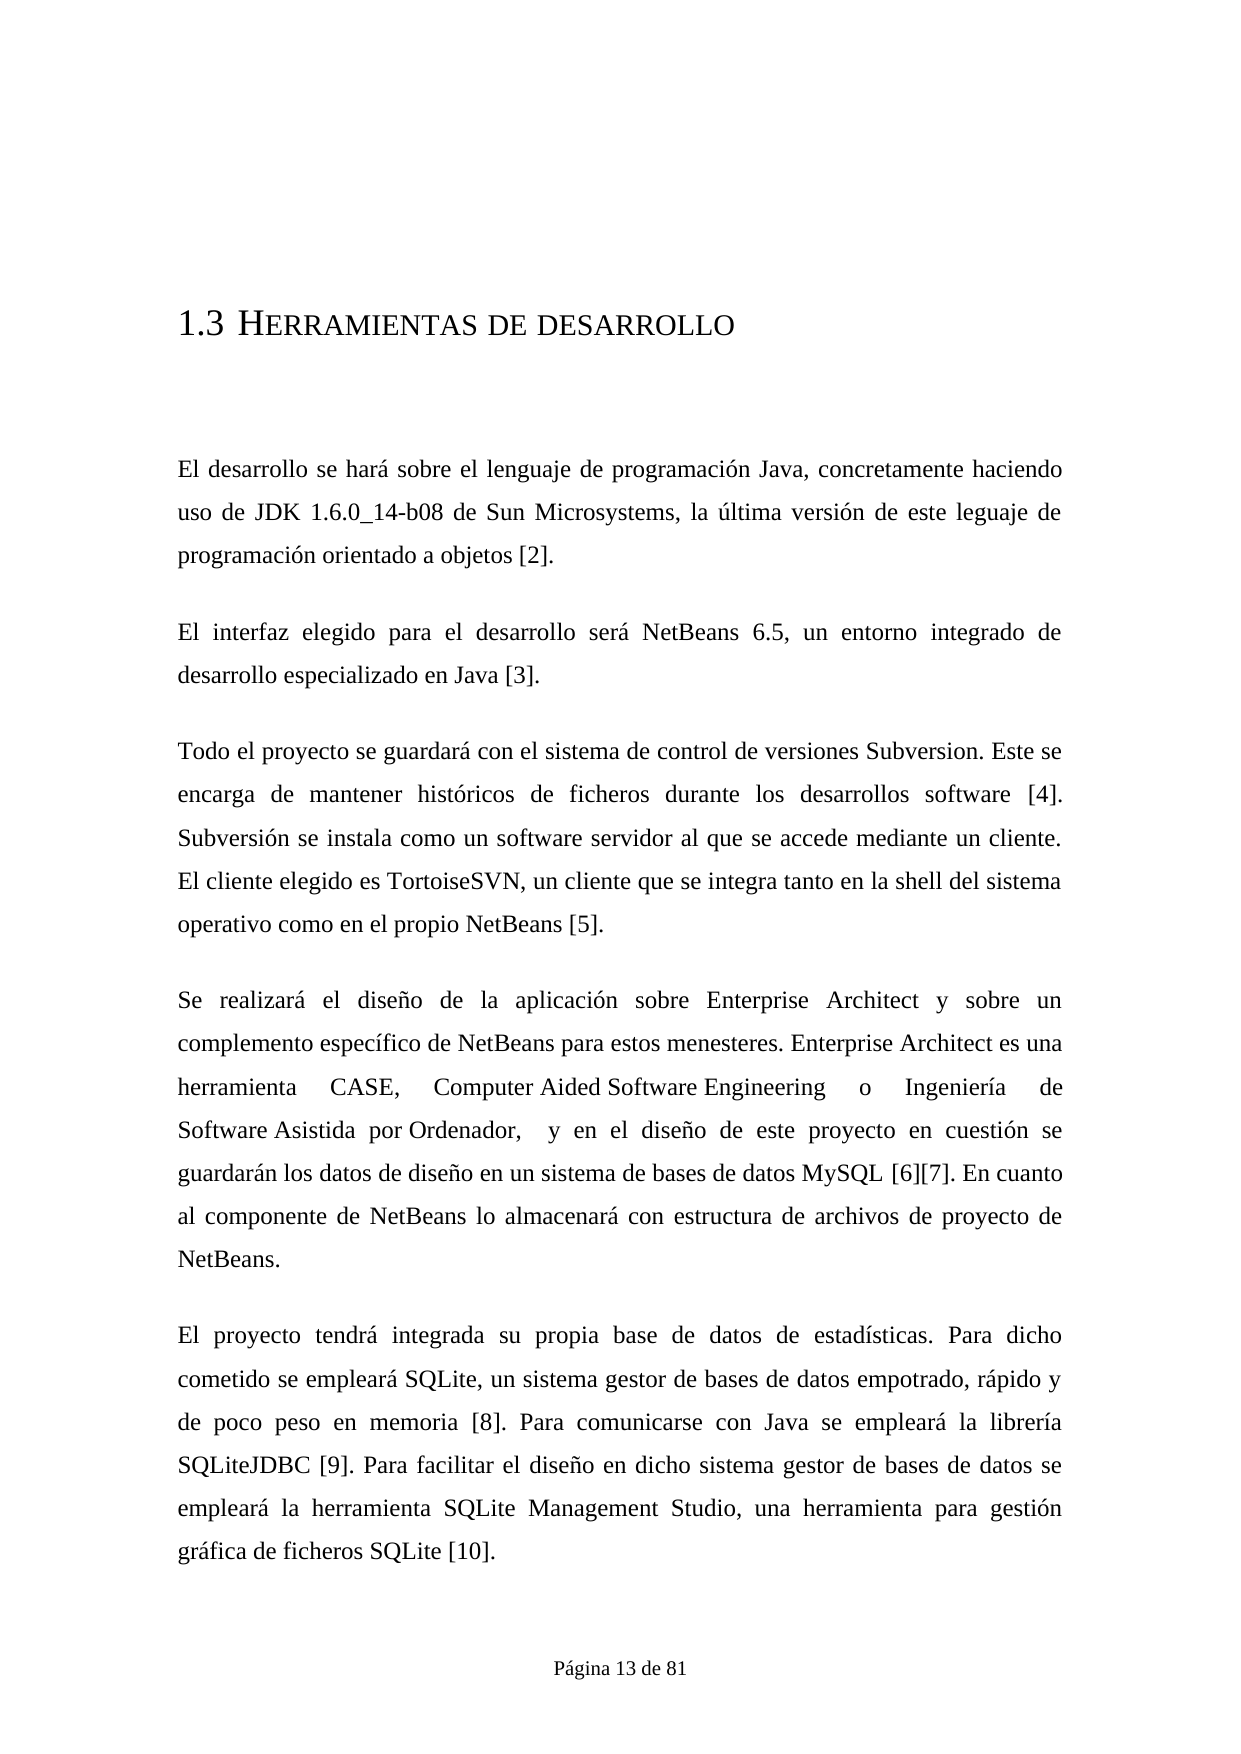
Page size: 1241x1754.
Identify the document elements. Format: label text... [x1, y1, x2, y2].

subtitle Herramientas de desarrollo [177, 301, 1063, 344]
